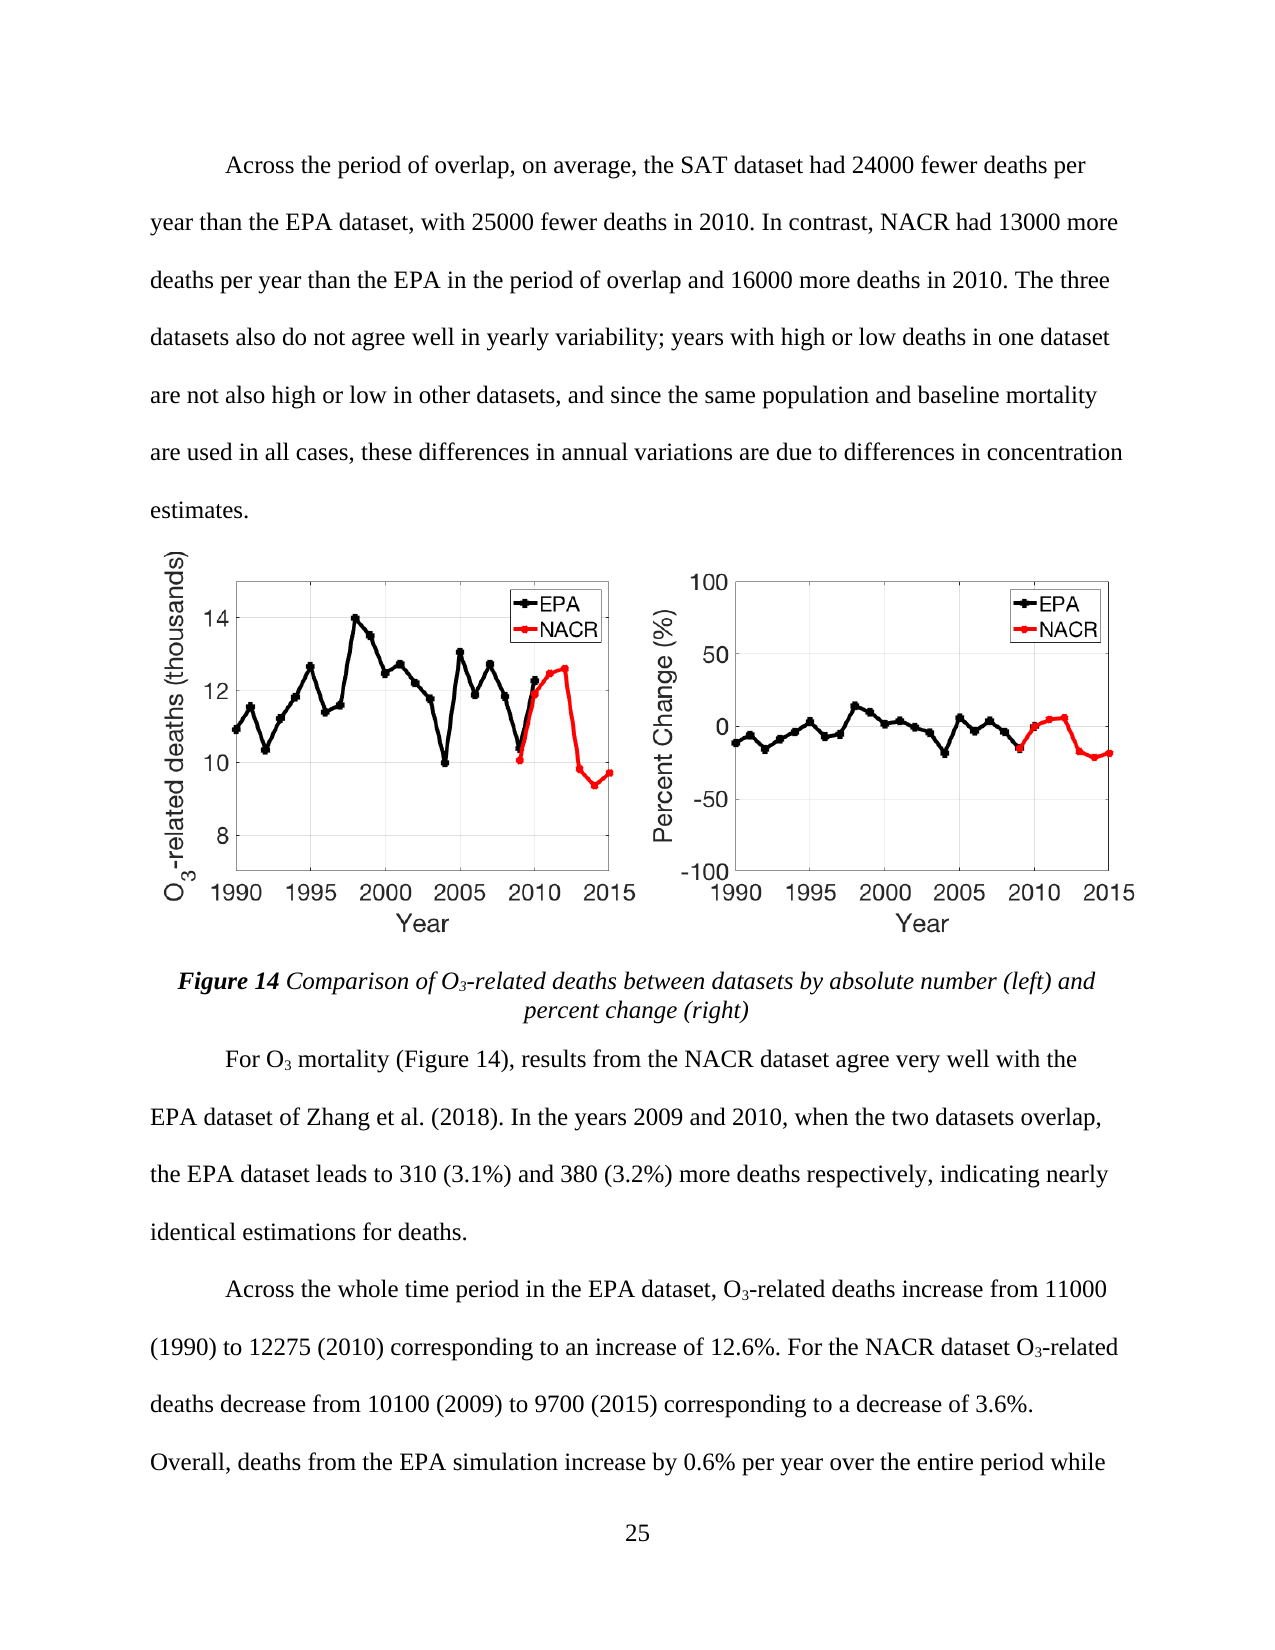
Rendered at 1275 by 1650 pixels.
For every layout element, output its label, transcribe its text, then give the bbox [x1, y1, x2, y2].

text Figure 14 Comparison of O3-related deaths between datasets by absolute number (left) and percent change (right) [150, 966, 1125, 1024]
picture [150, 552, 1144, 938]
text Across the period of overlap, on average, the SAT dataset had 24000 fewer deaths per year than the EPA dataset, with 25000 fewer deaths in 2010. In contrast, NACR had 13000 more deaths per year than the EPA in the period of overlap and 16000 more deaths in 2010. The three datasets also do not agree well in yearly variability; years with high or low deaths in one dataset are not also high or low in other datasets, and since the same population and baseline mortality are used in all cases, these differences in annual variations are due to differences in concentration estimates. [150, 150, 1125, 524]
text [150, 1274, 1125, 1476]
text For O3 mortality (Figure 14), results from the NACR dataset agree very well with the EPA dataset of Zhang et al. (2018). In the years 2009 and 2010, when the two datasets overlap, the EPA dataset leads to 310 (3.1%) and 380 (3.2%) more deaths respectively, indicating nearly identical estimations for deaths. [150, 1044, 1125, 1246]
